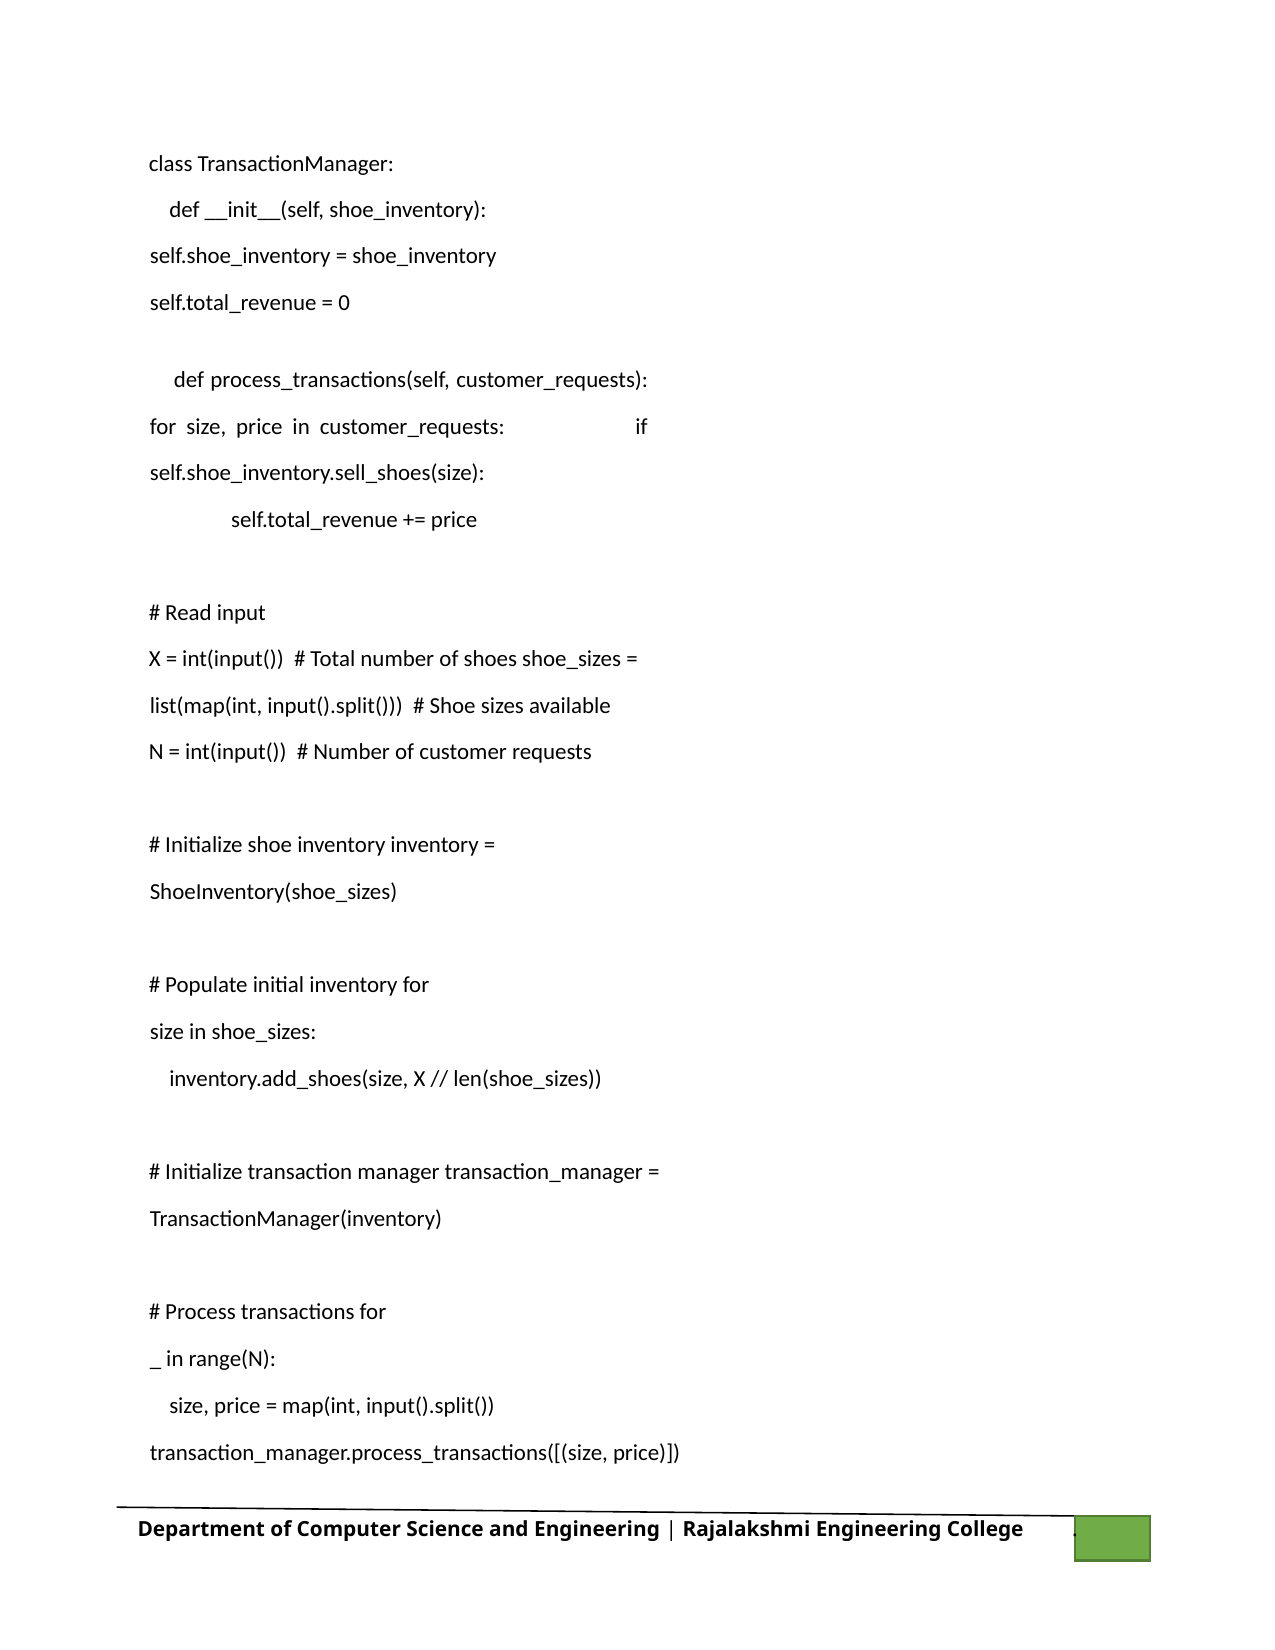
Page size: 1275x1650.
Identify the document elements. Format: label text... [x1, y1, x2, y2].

text def process_transactions(self, customer_requests): for size, price in customer_requests: if self.shoe_inventory.sell_shoes(size): [148, 365, 648, 486]
text # Populate initial inventory for size in shoe_sizes: [148, 971, 434, 1045]
text size, price = map(int, input().split()) transaction_manager.process_transactions([(size, price)]) [148, 1391, 966, 1466]
text def __init__(self, shoe_inventory): self.shoe_inventory = shoe_inventory self.total_revenue = 0 [148, 195, 666, 316]
text class TransactionManager: [148, 149, 666, 177]
text self.total_revenue += price [148, 505, 666, 533]
text # Initialize transaction manager transaction_manager = TransactionManager(inventory) [148, 1157, 666, 1232]
text X = int(input()) # Total number of shoes shoe_sizes = list(map(int, input().split())) # Shoe sizes available [148, 644, 735, 719]
text # Initialize shoe inventory inventory = ShoeInventory(shoe_sizes) [148, 830, 510, 905]
text # Process transactions for _ in range(N): [148, 1297, 389, 1372]
text N = int(input()) # Number of customer requests [148, 737, 666, 766]
text # Read input [148, 598, 666, 626]
text inventory.add_shoes(size, X // len(shoe_sizes)) [148, 1064, 666, 1092]
